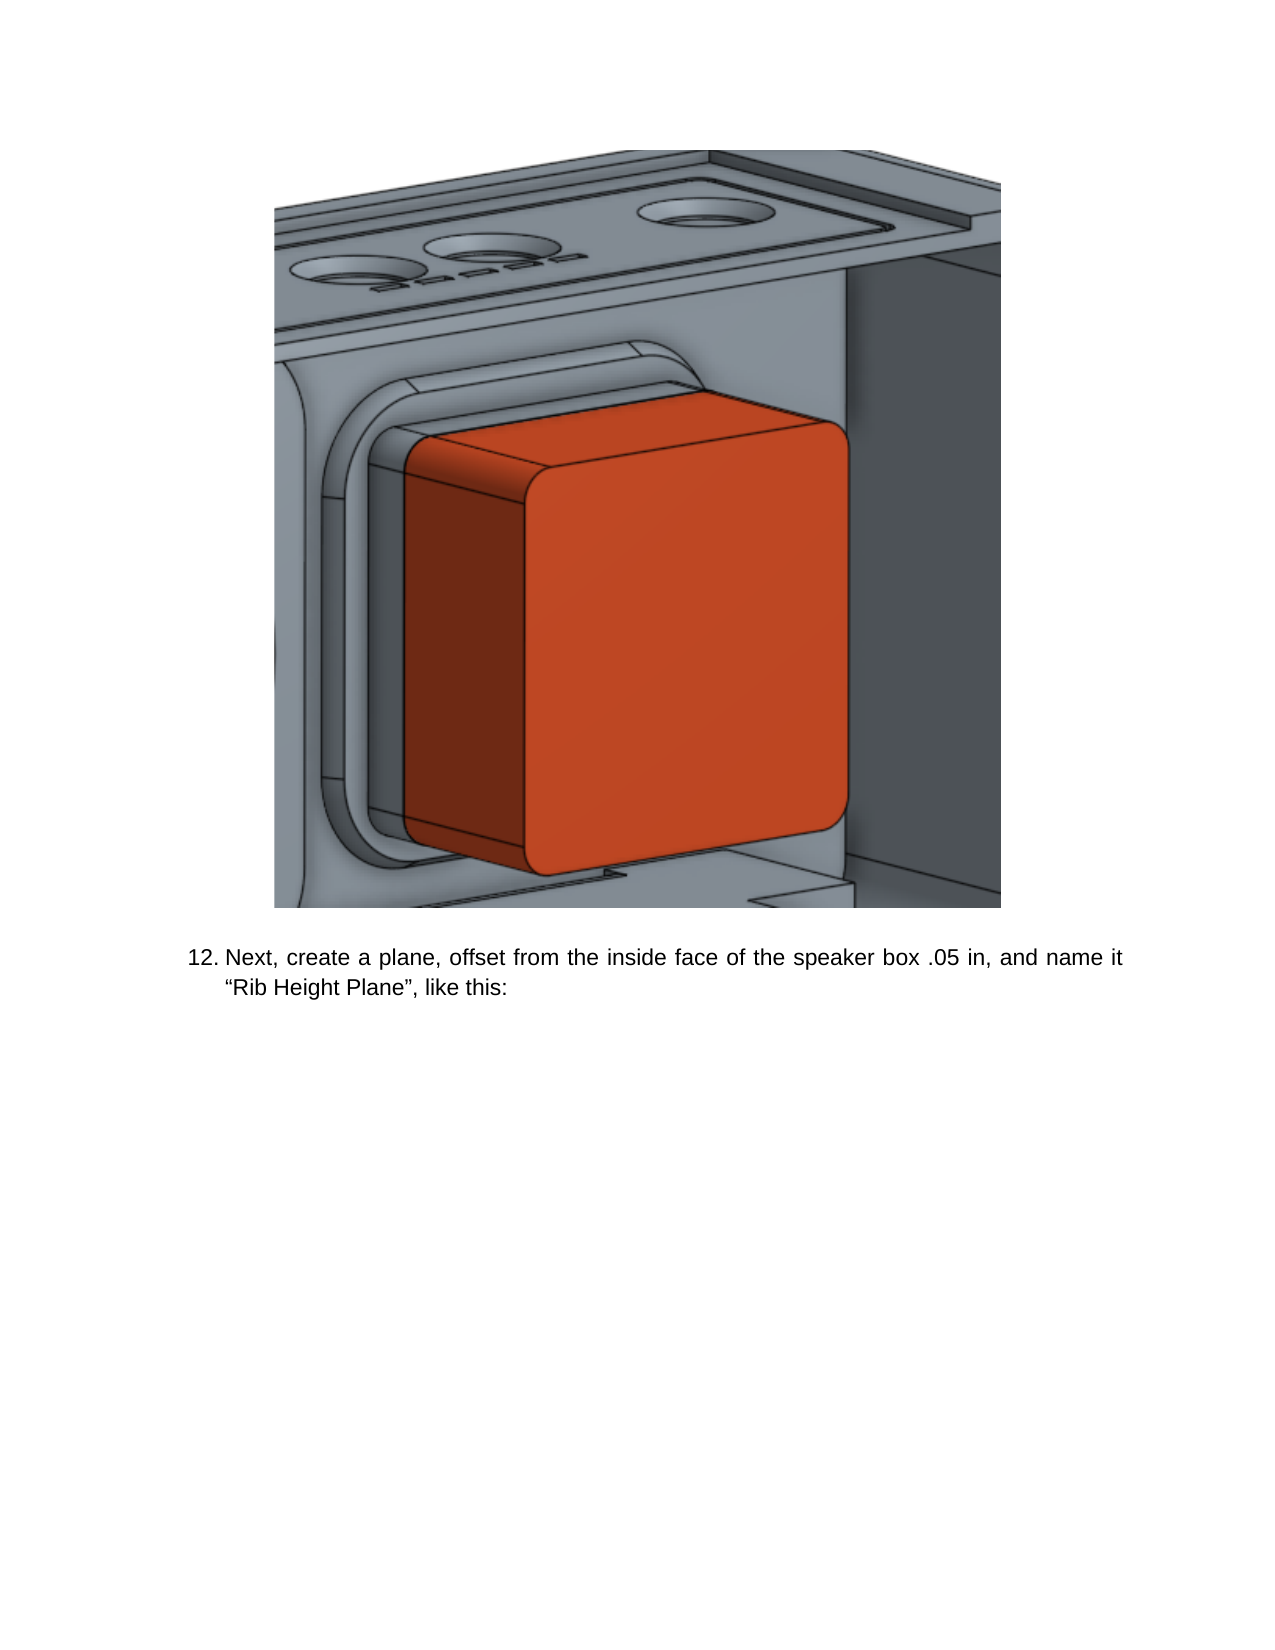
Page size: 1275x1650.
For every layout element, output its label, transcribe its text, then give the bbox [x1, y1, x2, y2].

list Next, create a plane, offset from the inside face of the speaker box .05 in, and name it “Rib Height Plane”, like this: [187, 944, 1125, 1001]
picture [274, 150, 1001, 908]
